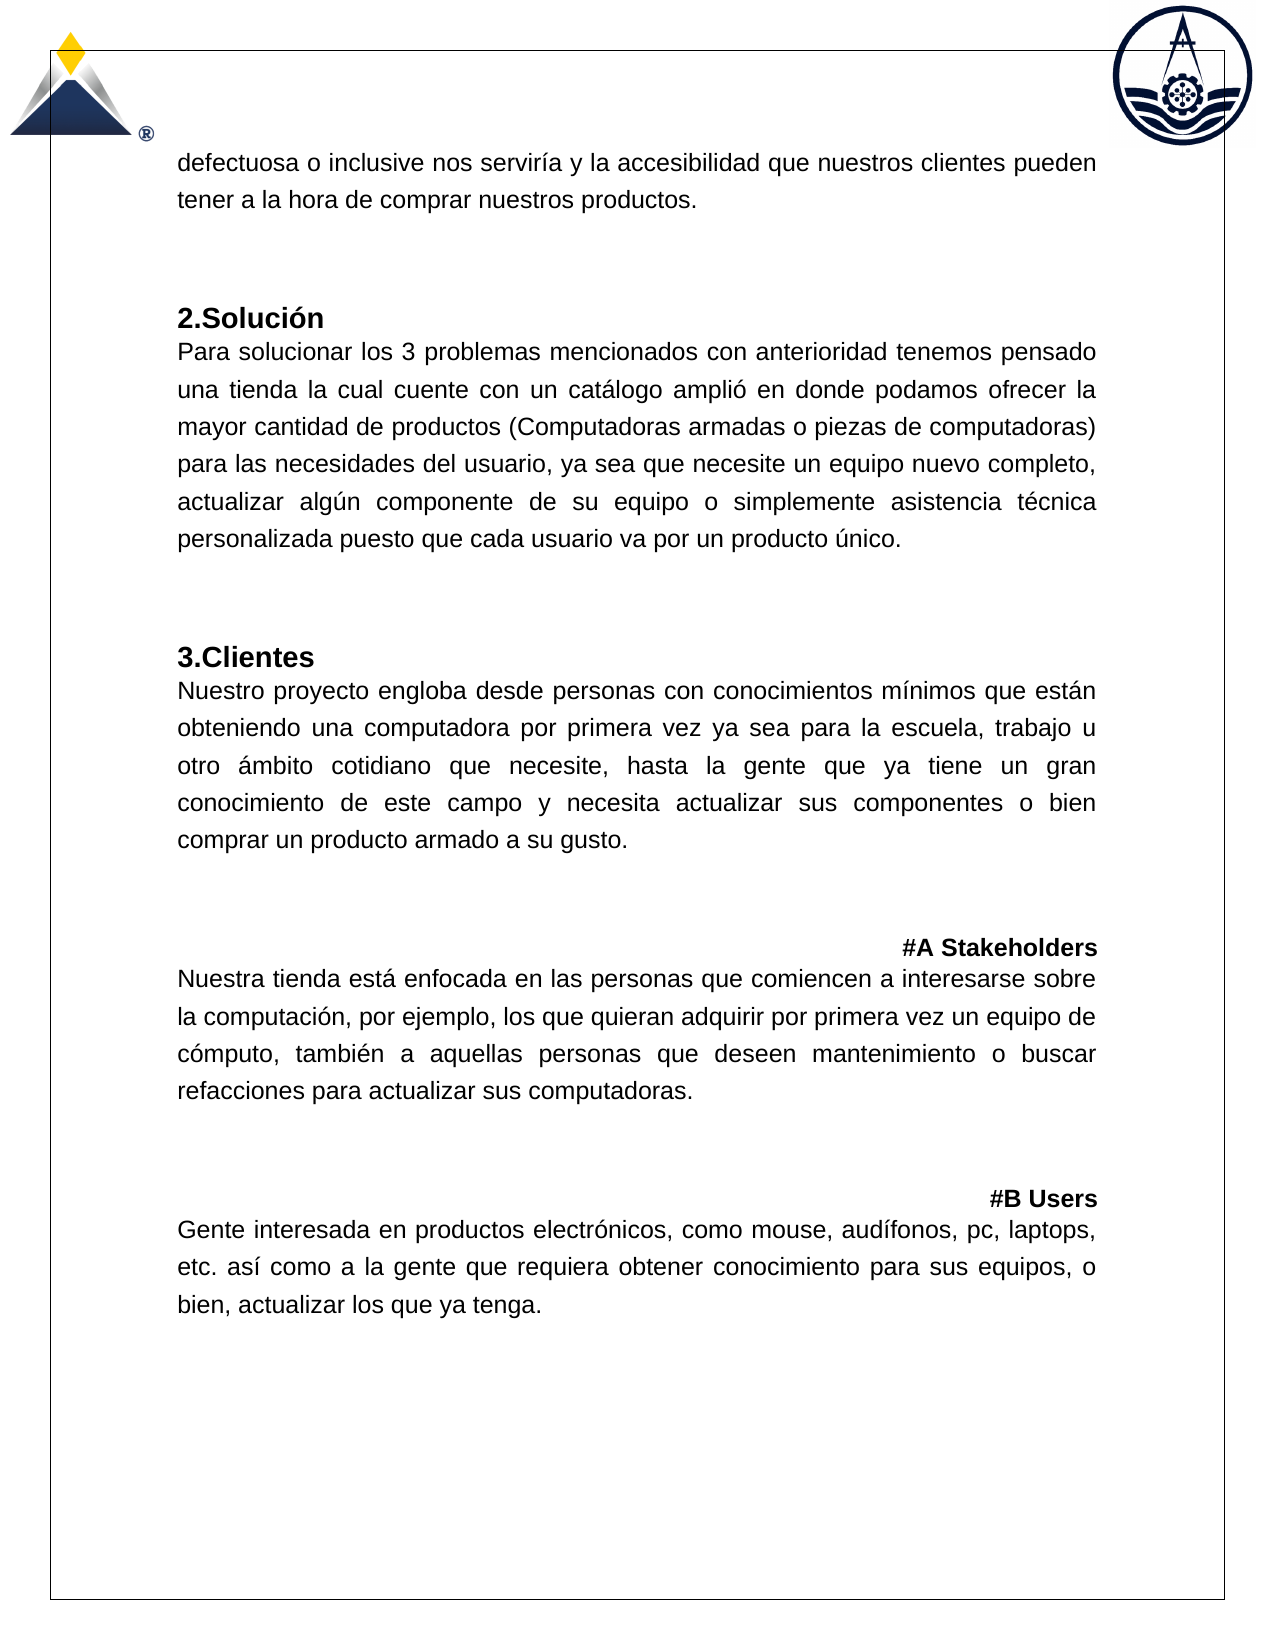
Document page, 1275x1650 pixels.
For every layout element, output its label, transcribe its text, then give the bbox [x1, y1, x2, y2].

subtitle 3.Clientes [177, 640, 1098, 673]
subtitle #B Users [177, 1184, 1098, 1213]
subtitle 2.Solución [177, 301, 1098, 335]
picture [51, 51, 160, 148]
picture [0, 22, 160, 148]
picture [1108, 51, 1224, 148]
text Nuestro proyecto engloba desde personas con conocimientos mínimos que están obteniendo una computadora por primera vez ya sea para la escuela, trabajo u otro ámbito cotidiano que necesite, hasta la gente que ya tiene un gran conocimiento de este campo y necesita actualizar sus componentes o bien comprar un producto armado a su gusto. [177, 676, 1098, 854]
subtitle #A Stakeholders [177, 933, 1098, 962]
text Para solucionar los 3 problemas mencionados con anterioridad tenemos pensado una tienda la cual cuente con un catálogo amplió en donde podamos ofrecer la mayor cantidad de productos (Computadoras armadas o piezas de computadoras) para las necesidades del usuario, ya sea que necesite un equipo nuevo completo, actualizar algún componente de su equipo o simplemente asistencia técnica personalizada puesto que cada usuario va por un producto único. [177, 337, 1098, 552]
picture [1108, 0, 1257, 148]
text Gente interesada en productos electrónicos, como mouse, audífonos, pc, laptops, etc. así como a la gente que requiera obtener conocimiento para sus equipos, o bien, actualizar los que ya tenga. [177, 1215, 1098, 1318]
text Nuestra tienda está enfocada en las personas que comiencen a interesarse sobre la computación, por ejemplo, los que quieran adquirir por primera vez un equipo de cómputo, también a aquellas personas que deseen mantenimiento o buscar refacciones para actualizar sus computadoras. [177, 964, 1098, 1105]
